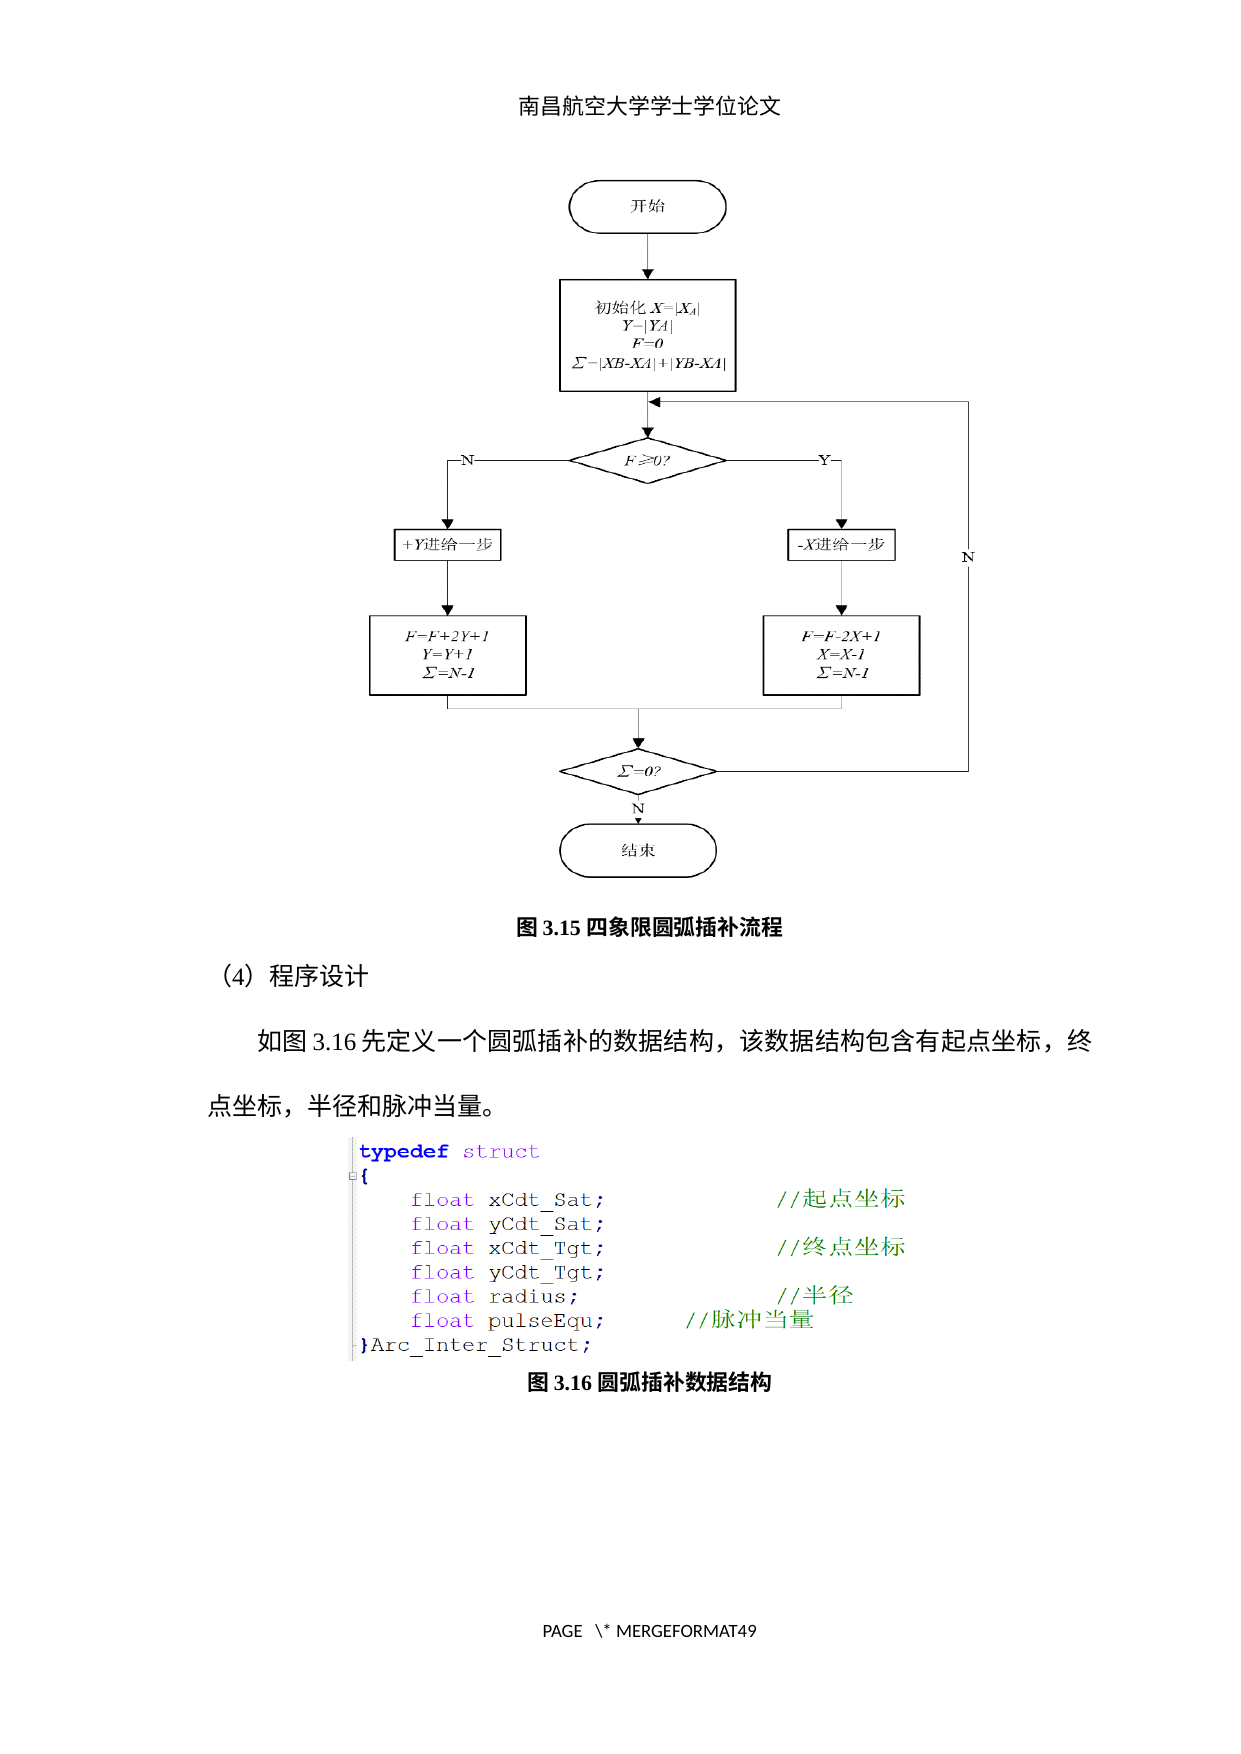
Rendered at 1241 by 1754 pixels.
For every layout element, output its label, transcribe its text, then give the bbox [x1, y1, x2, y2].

picture [300, 162, 1000, 889]
picture [347, 1137, 915, 1361]
text （4）程序设计 [207, 942, 1092, 1007]
text 图3.16 圆弧插补数据结构 [207, 1364, 1092, 1397]
text 如图3.16先定义一个圆弧插补的数据结构，该数据结构包含有起点坐标，终点坐标，半径和脉冲当量。 [207, 1007, 1092, 1137]
text 图3.15 四象限圆弧插补流程 [207, 909, 1092, 942]
